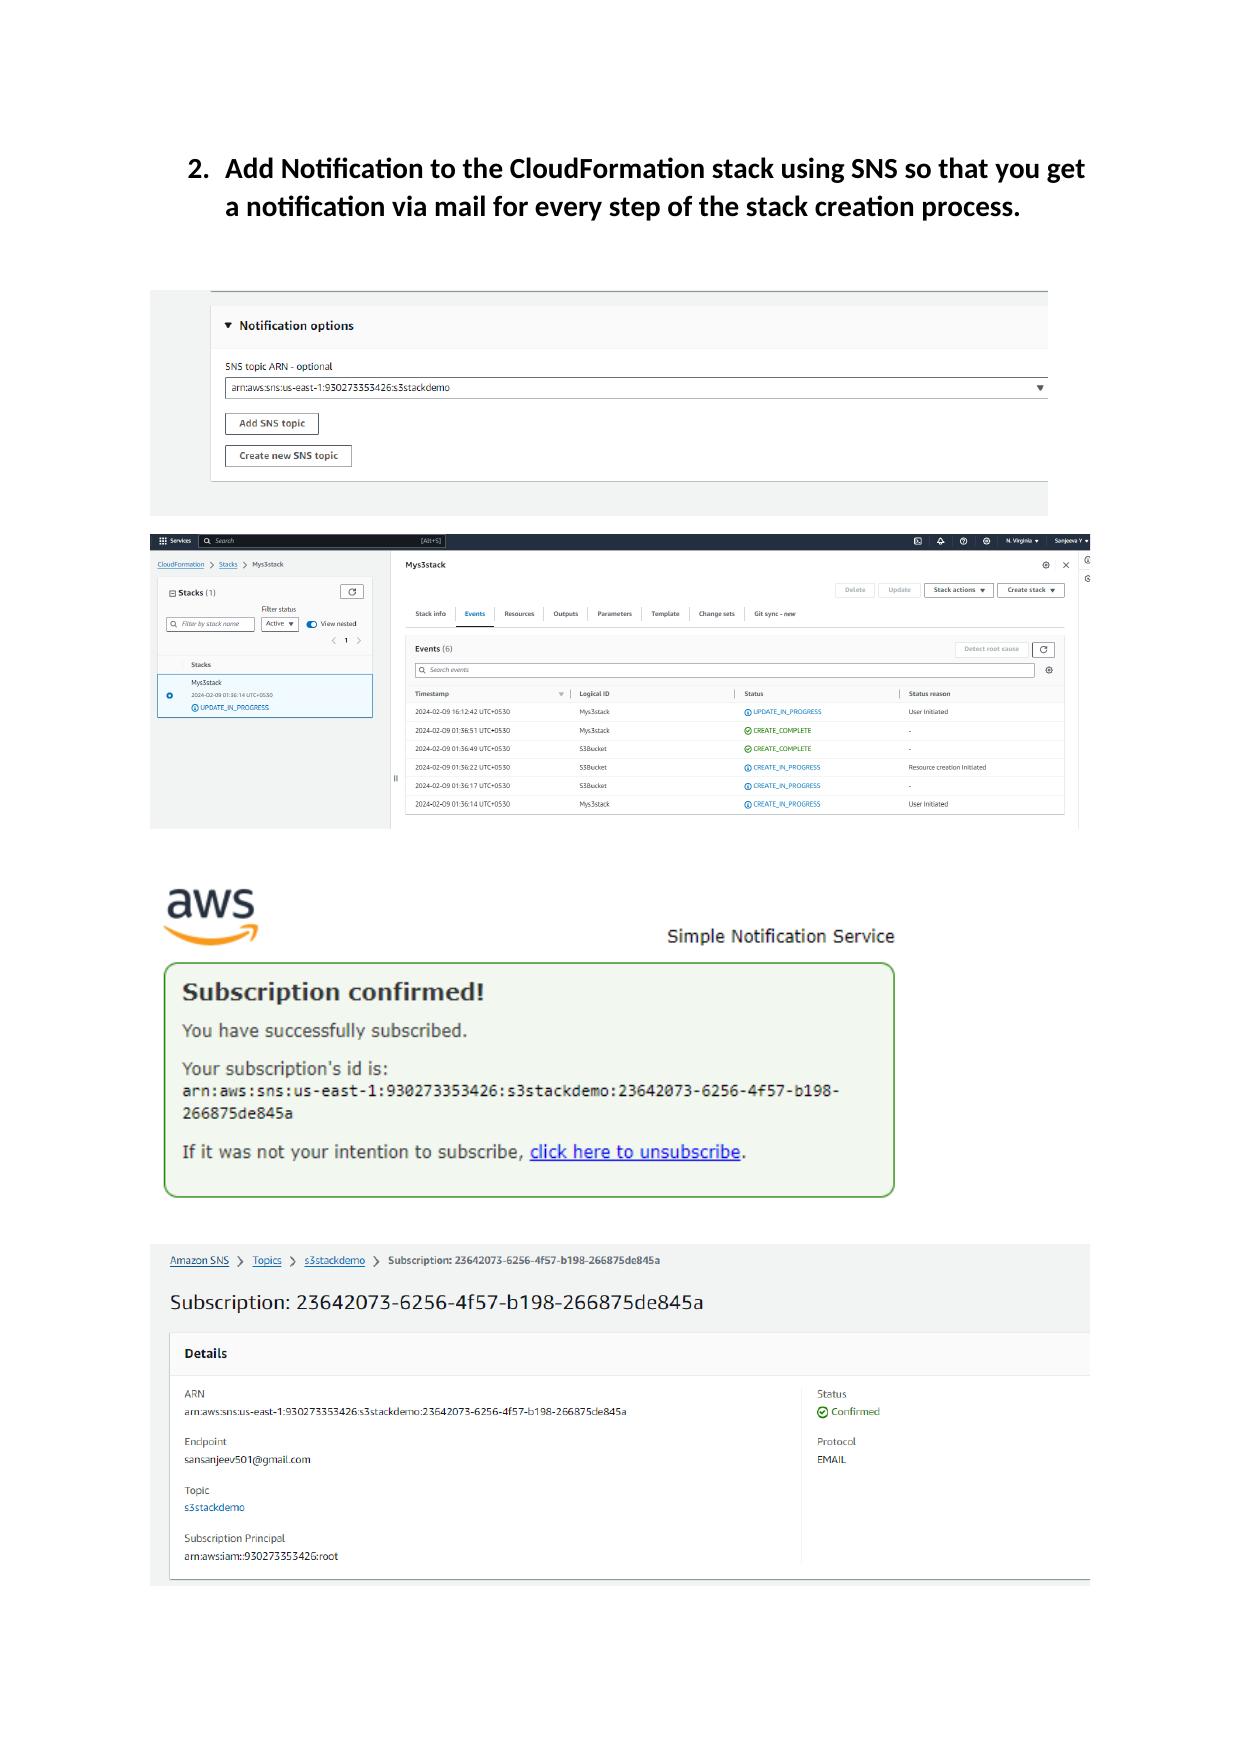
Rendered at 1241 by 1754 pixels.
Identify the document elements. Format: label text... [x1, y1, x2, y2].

picture [150, 847, 998, 1226]
picture [150, 1244, 1091, 1586]
picture [150, 534, 1091, 829]
picture [150, 290, 1048, 516]
list Add Notification to the CloudFormation stack using SNS so that you get a notification via mail for every step of the stack creation process. [187, 150, 1090, 224]
